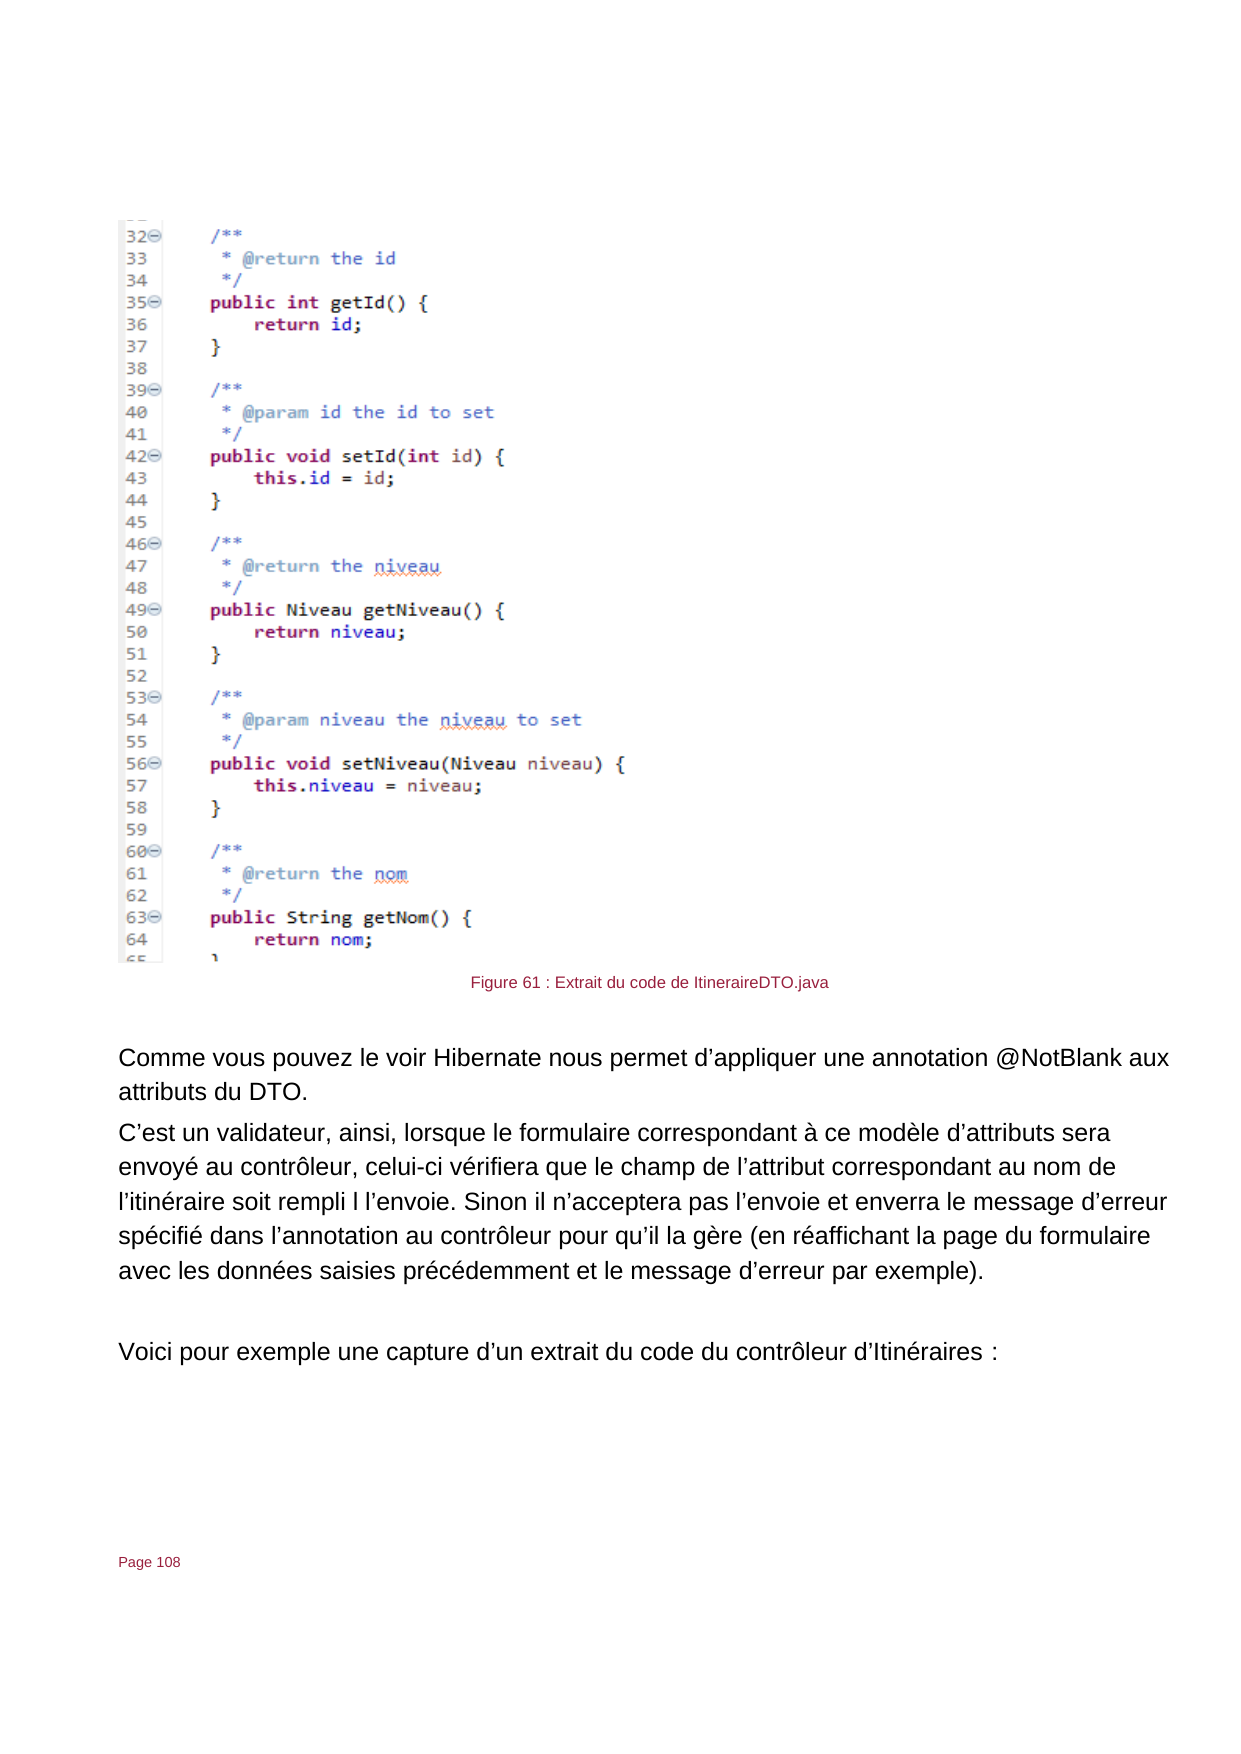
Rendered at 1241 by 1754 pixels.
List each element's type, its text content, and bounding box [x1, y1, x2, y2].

text Figure 61 : Extrait du code de ItineraireDTO.java [118, 973, 1181, 992]
text Voici pour exemple une capture d’un extrait du code du contrôleur d’Itinéraires : [118, 1337, 1181, 1366]
text Comme vous pouvez le voir Hibernate nous permet d’appliquer une annotation @NotBlank aux attributs du DTO. [118, 1042, 1181, 1106]
picture [118, 220, 1164, 963]
text C’est un validateur, ainsi, lorsque le formulaire correspondant à ce modèle d’attributs sera envoyé au contrôleur, celui-ci vérifiera que le champ de l’attribut correspondant au nom de l’itinéraire soit rempli l l’envoie. Sinon il n’acceptera pas l’envoie et enverra le message d’erreur spécifié dans l’annotation au contrôleur pour qu’il la gère (en réaffichant la page du formulaire avec les données saisies précédemment et le message d’erreur par exemple). [118, 1118, 1181, 1284]
